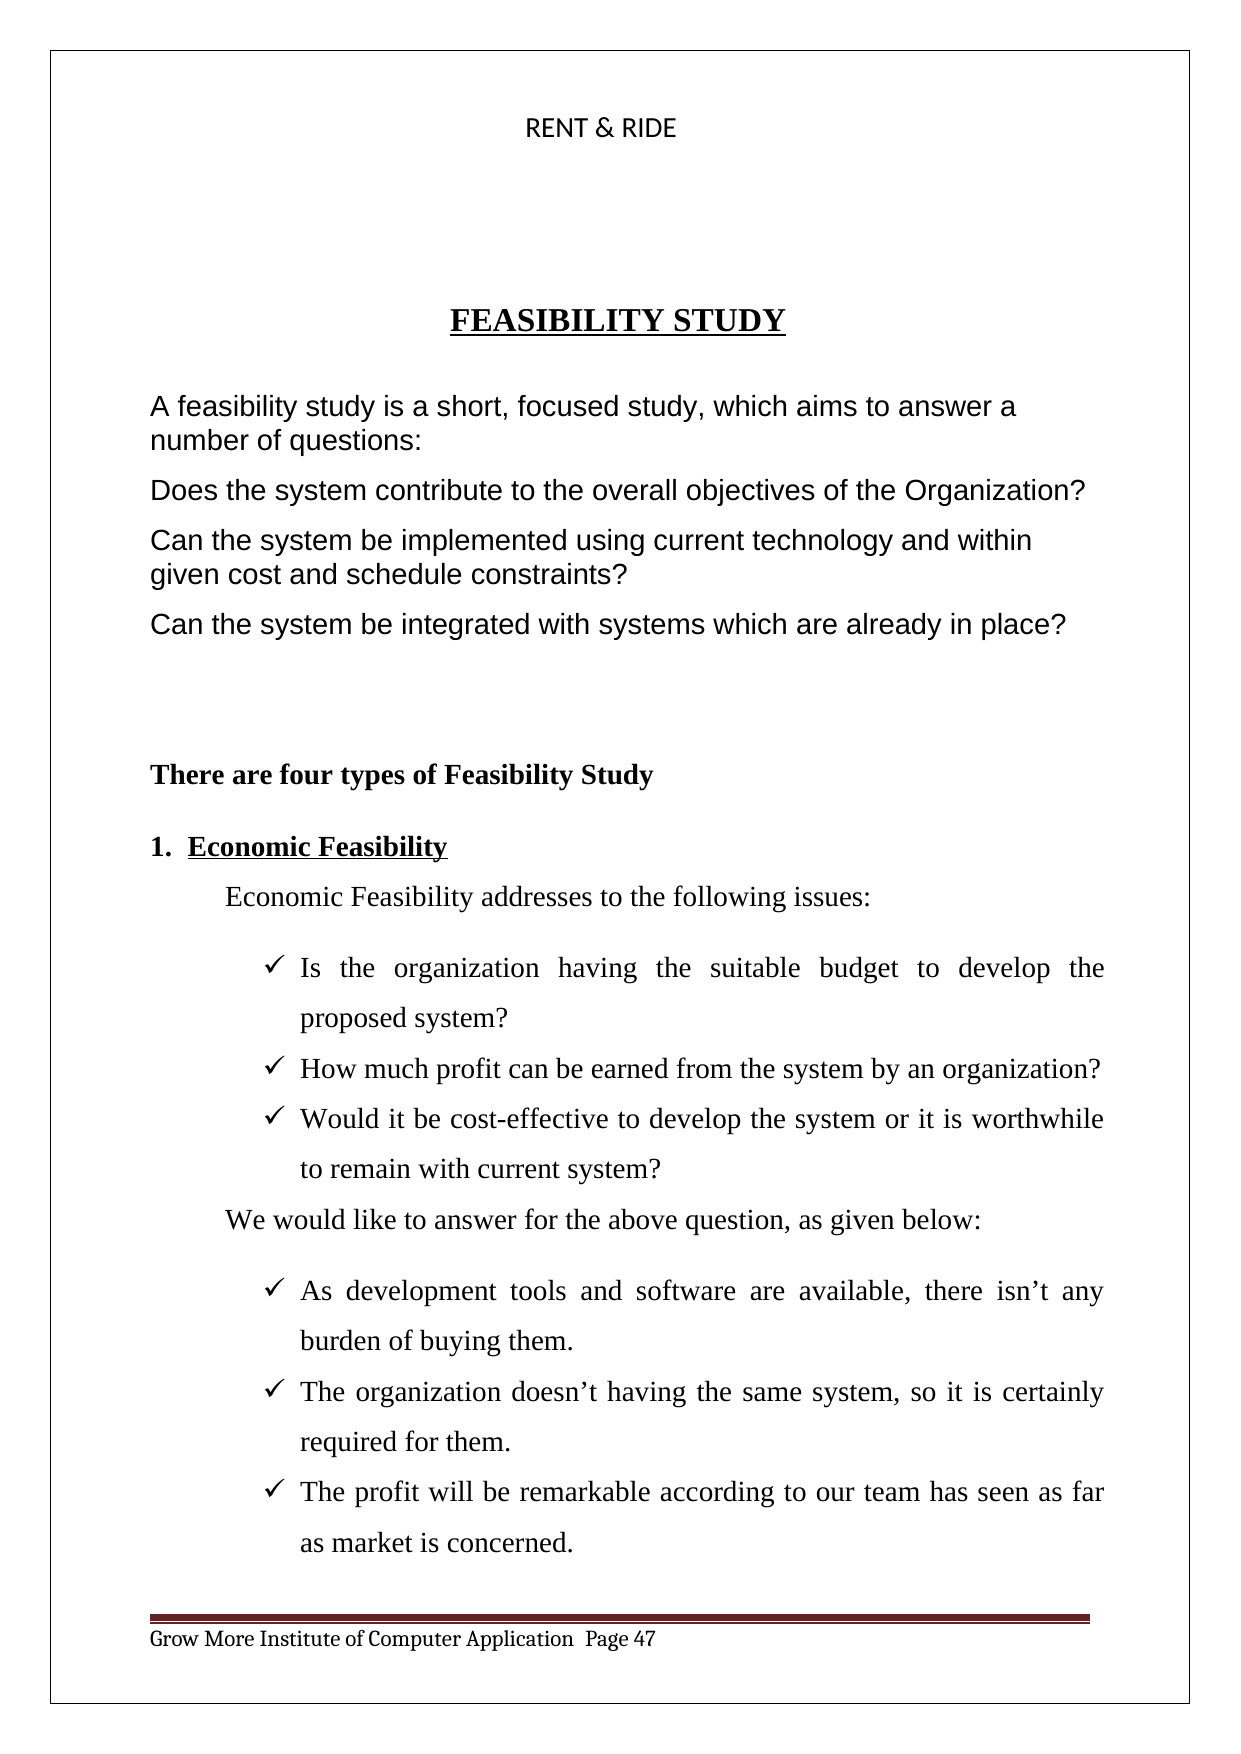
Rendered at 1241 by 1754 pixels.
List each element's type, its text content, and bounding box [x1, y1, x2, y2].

text We would like to answer for the above question, as given below: [150, 1202, 1105, 1236]
list Economic Feasibility [150, 829, 1105, 862]
list Is the organization having the suitable budget to develop the proposed system? [262, 950, 1105, 1034]
list Would it be cost-effective to develop the system or it is worthwhile to remain with current system? [262, 1101, 1105, 1185]
text Can the system be implemented using current technology and within given cost and schedule constraints? [150, 523, 1090, 590]
text A feasibility study is a short, focused study, which aims to answer a number of questions: [150, 389, 1090, 456]
list As development tools and software are available, there isn’t any burden of buying them. [262, 1273, 1105, 1357]
list How much profit can be earned from the system by an organization? [262, 1051, 1105, 1084]
text Economic Feasibility addresses to the following issues: [150, 879, 1105, 912]
text Can the system be integrated with systems which are already in place? [150, 607, 1090, 640]
list The organization doesn’t having the same system, so it is certainly required for them. [262, 1374, 1105, 1458]
text There are four types of Feasibility Study [150, 757, 1105, 791]
list The profit will be remarkable according to our team has seen as far as market is concerned. [262, 1474, 1105, 1558]
text Does the system contribute to the overall objectives of the Organization? [150, 473, 1090, 506]
text FEASIBILITY STUDY [375, 301, 1090, 339]
